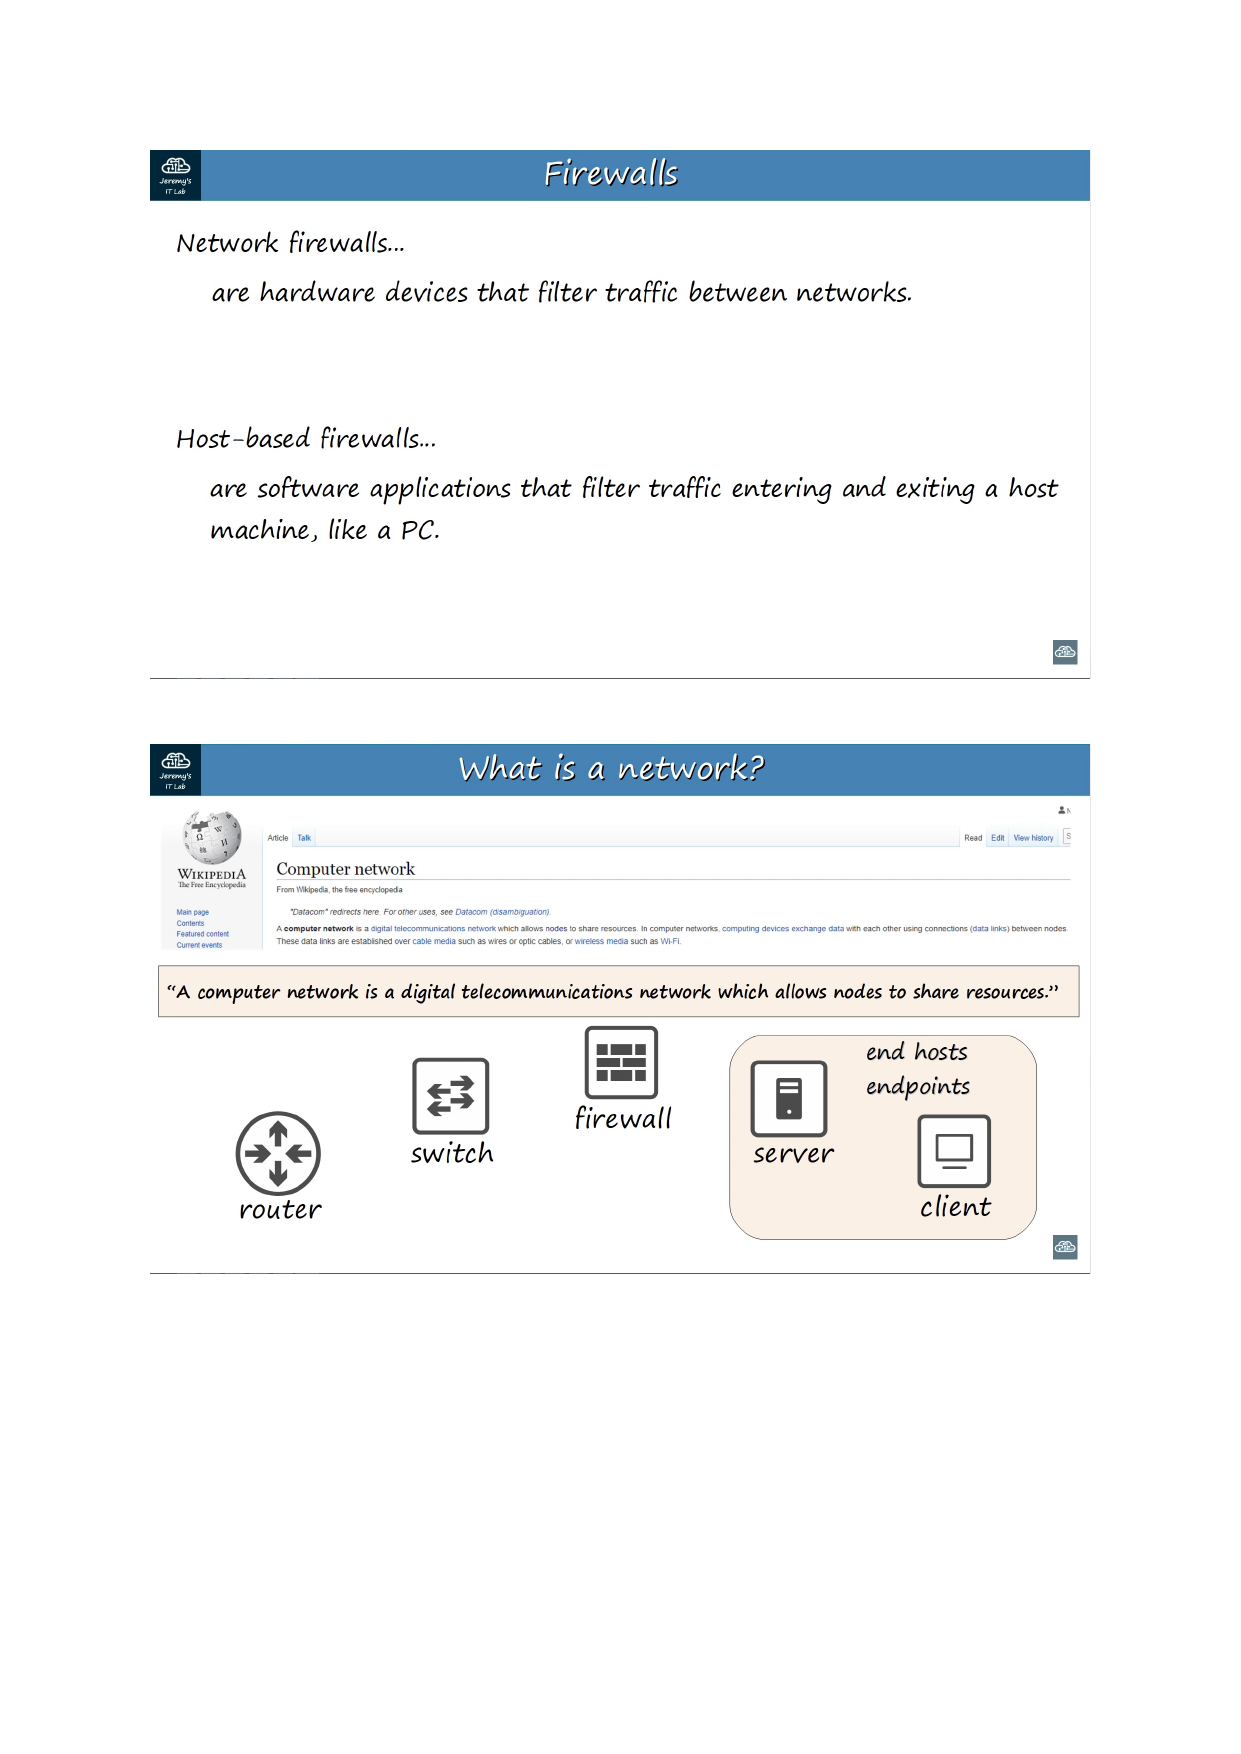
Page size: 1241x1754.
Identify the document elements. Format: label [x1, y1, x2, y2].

picture [175, 189, 185, 193]
picture [161, 773, 191, 780]
picture [175, 784, 185, 788]
picture [162, 753, 190, 772]
picture [163, 177, 190, 185]
picture [150, 150, 1091, 679]
picture [150, 744, 1091, 1274]
picture [161, 158, 190, 176]
